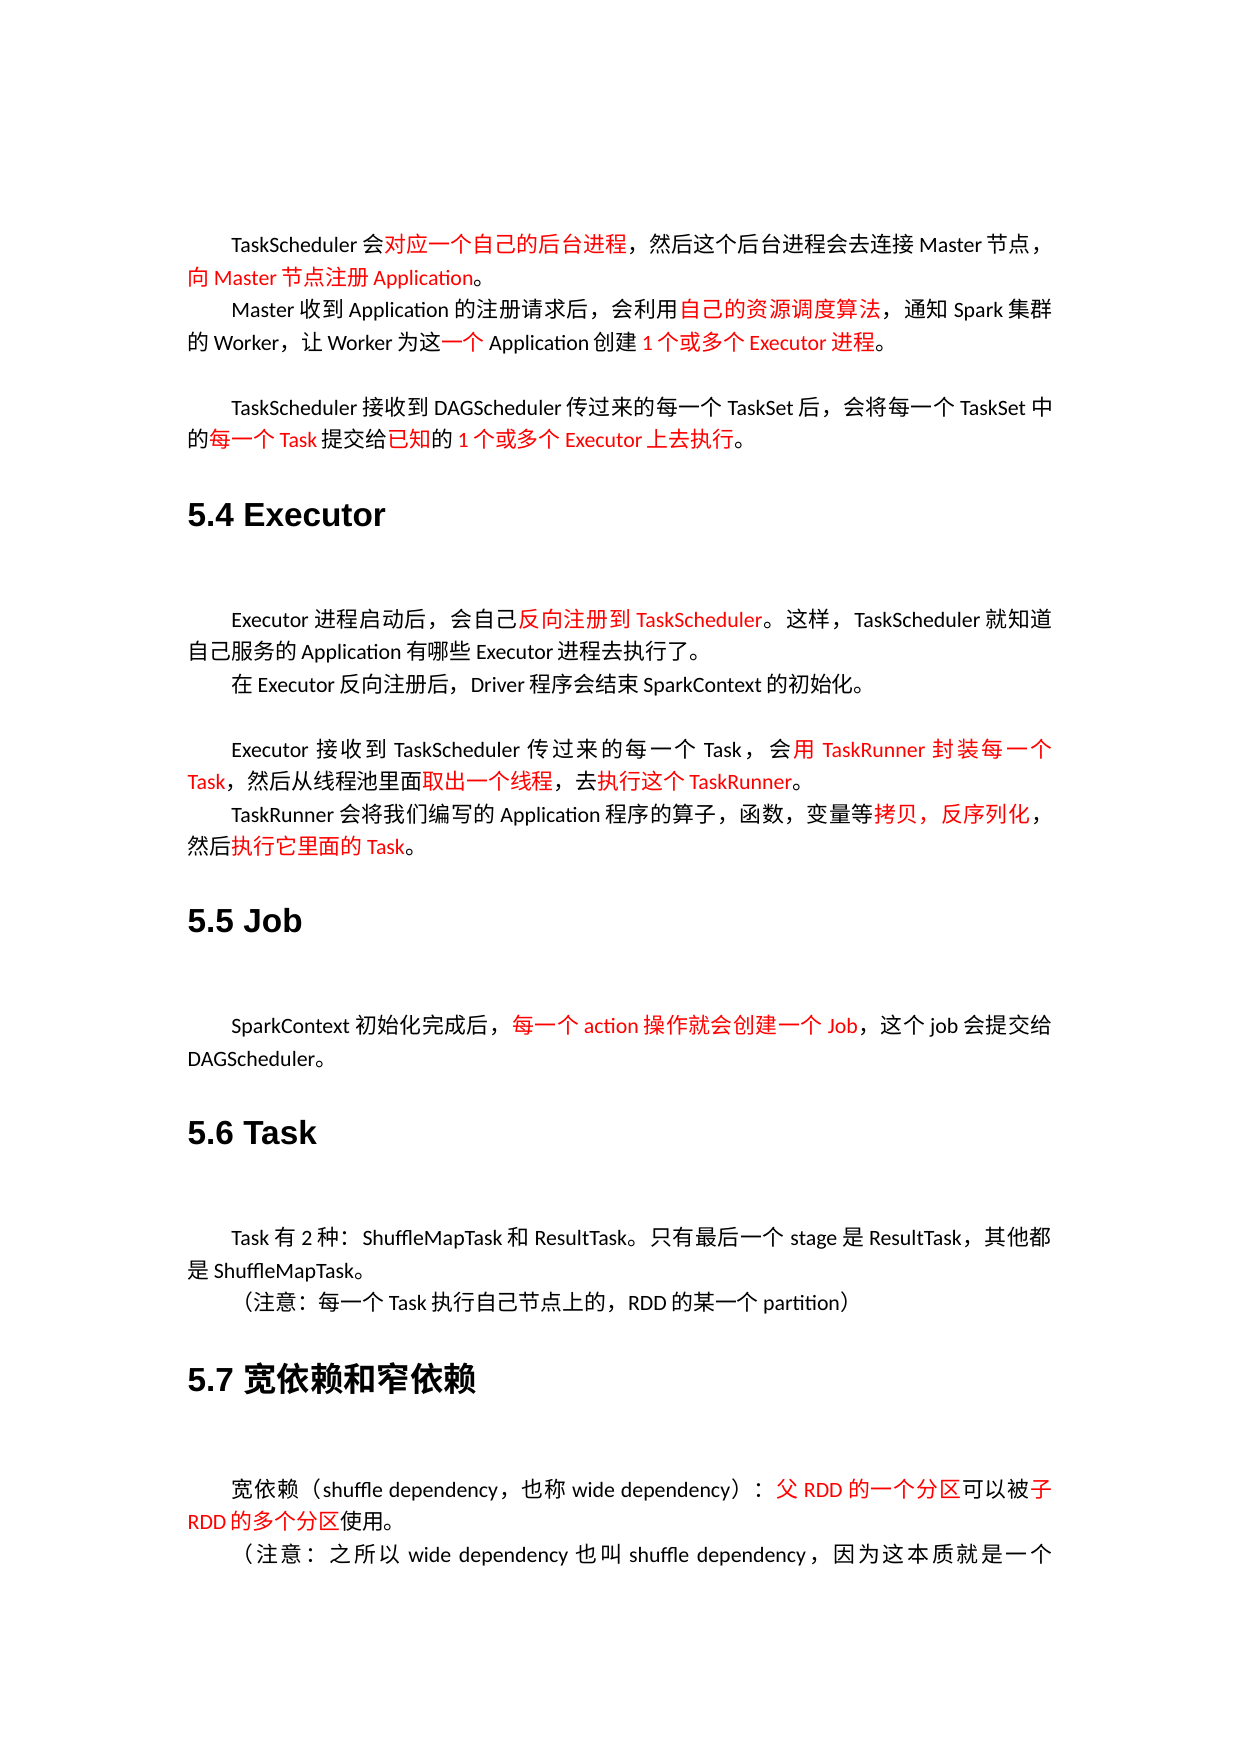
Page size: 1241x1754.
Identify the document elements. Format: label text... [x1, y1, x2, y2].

list Task有2种：ShuffleMapTask和ResultTask。只有最后一个stage是ResultTask，其他都是ShuffleMapTask。 [187, 1220, 1053, 1285]
list Executor进程启动后，会自己反向注册到TaskScheduler。这样，TaskScheduler就知道自己服务的Application有哪些Executor进程去执行了。 [187, 601, 1053, 666]
subtitle 宽依赖和窄依赖 [187, 1344, 1053, 1409]
text Master收到Application的注册请求后，会利用自己的资源调度算法，通知Spark集群的Worker，让Worker为这一个Application创建1个或多个Executor进程。 [187, 292, 1053, 357]
subtitle Job [187, 888, 1053, 953]
list 在Executor反向注册后，Driver程序会结束SparkContext的初始化。 [187, 666, 1053, 699]
list （注意：每一个Task执行自己节点上的，RDD的某一个partition） [187, 1285, 1053, 1317]
list Executor接收到TaskScheduler传过来的每一个Task，会用TaskRunner封装每一个Task，然后从线程池里面取出一个线程，去执行这个TaskRunner。 [187, 731, 1053, 796]
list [187, 1536, 1053, 1569]
subtitle Executor [187, 482, 1053, 547]
list TaskRunner会将我们编写的Application程序的算子，函数，变量等拷贝，反序列化，然后执行它里面的Task。 [187, 796, 1053, 861]
text SparkContext初始化完成后，每一个action操作就会创建一个Job，这个job会提交给DAGScheduler。 [187, 1008, 1053, 1073]
text TaskScheduler会对应一个自己的后台进程，然后这个后台进程会去连接Master节点，向Master节点注册Application。 [187, 227, 1053, 292]
subtitle Task [187, 1100, 1053, 1165]
list 宽依赖（shuffle dependency，也称wide dependency）：父RDD的一个分区可以被子RDD的多个分区使用。 [187, 1471, 1053, 1536]
text TaskScheduler接收到DAGScheduler传过来的每一个TaskSet后，会将每一个TaskSet中的每一个Task提交给已知的1个或多个Executor上去执行。 [187, 389, 1053, 454]
